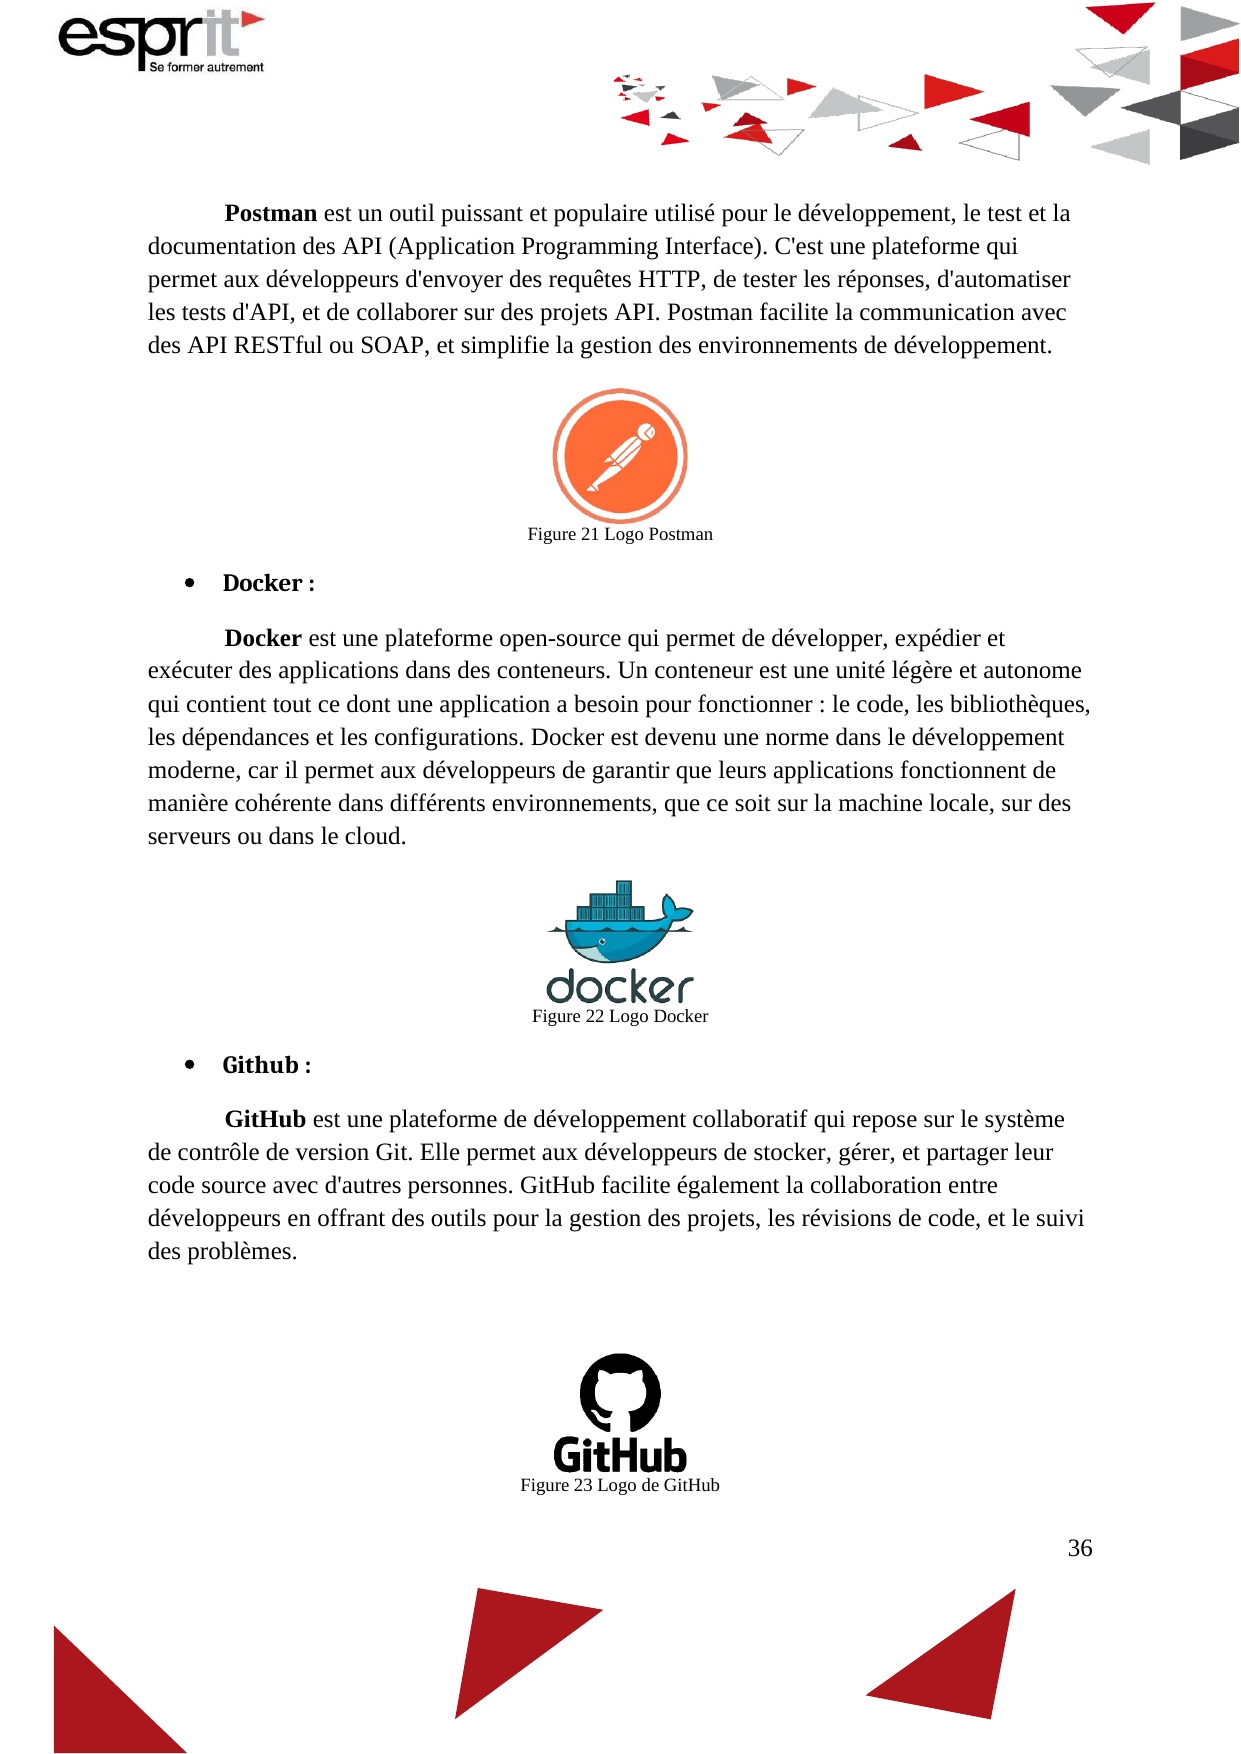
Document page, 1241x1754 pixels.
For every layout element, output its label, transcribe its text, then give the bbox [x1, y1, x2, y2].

picture [54, 7, 269, 75]
text GitHub est une plateforme de développement collaboratif qui repose sur le système de contrôle de version Git. Elle permet aux développeurs de stocker, gérer, et partager leur code source avec d'autres personnes. GitHub facilite également la collaboration entre développeurs en offrant des outils pour la gestion des projets, les révisions de code, et le suivi des problèmes. [148, 1104, 1093, 1265]
text Postman est un outil puissant et populaire utilisé pour le développement, le test et la documentation des API (Application Programming Interface). C'est une plateforme qui permet aux développeurs d'envoyer des requêtes HTTP, de tester les réponses, d'automatiser les tests d'API, et de collaborer sur des projets API. Postman facilite la communication avec des API RESTful ou SOAP, et simplifie la gestion des environnements de développement. [148, 198, 1093, 359]
subtitle Github : [185, 1051, 1093, 1079]
picture [552, 388, 688, 524]
text Figure 21 Logo Postman [148, 523, 1093, 545]
subtitle Docker : [185, 569, 1093, 598]
picture [613, 0, 1241, 167]
picture [512, 1351, 729, 1474]
text Figure 23 Logo de GitHub [148, 1474, 1093, 1495]
text Figure 22 Logo Docker [148, 1005, 1093, 1026]
picture [507, 878, 733, 1005]
text Docker est une plateforme open-source qui permet de développer, expédier et exécuter des applications dans des conteneurs. Un conteneur est une unité légère et autonome qui contient tout ce dont une application a besoin pour fonctionner : le code, les bibliothèques, les dépendances et les configurations. Docker est devenu une norme dans le développement moderne, car il permet aux développeurs de garantir que leurs applications fonctionnent de manière cohérente dans différents environnements, que ce soit sur la machine locale, sur des serveurs ou dans le cloud. [148, 623, 1093, 849]
